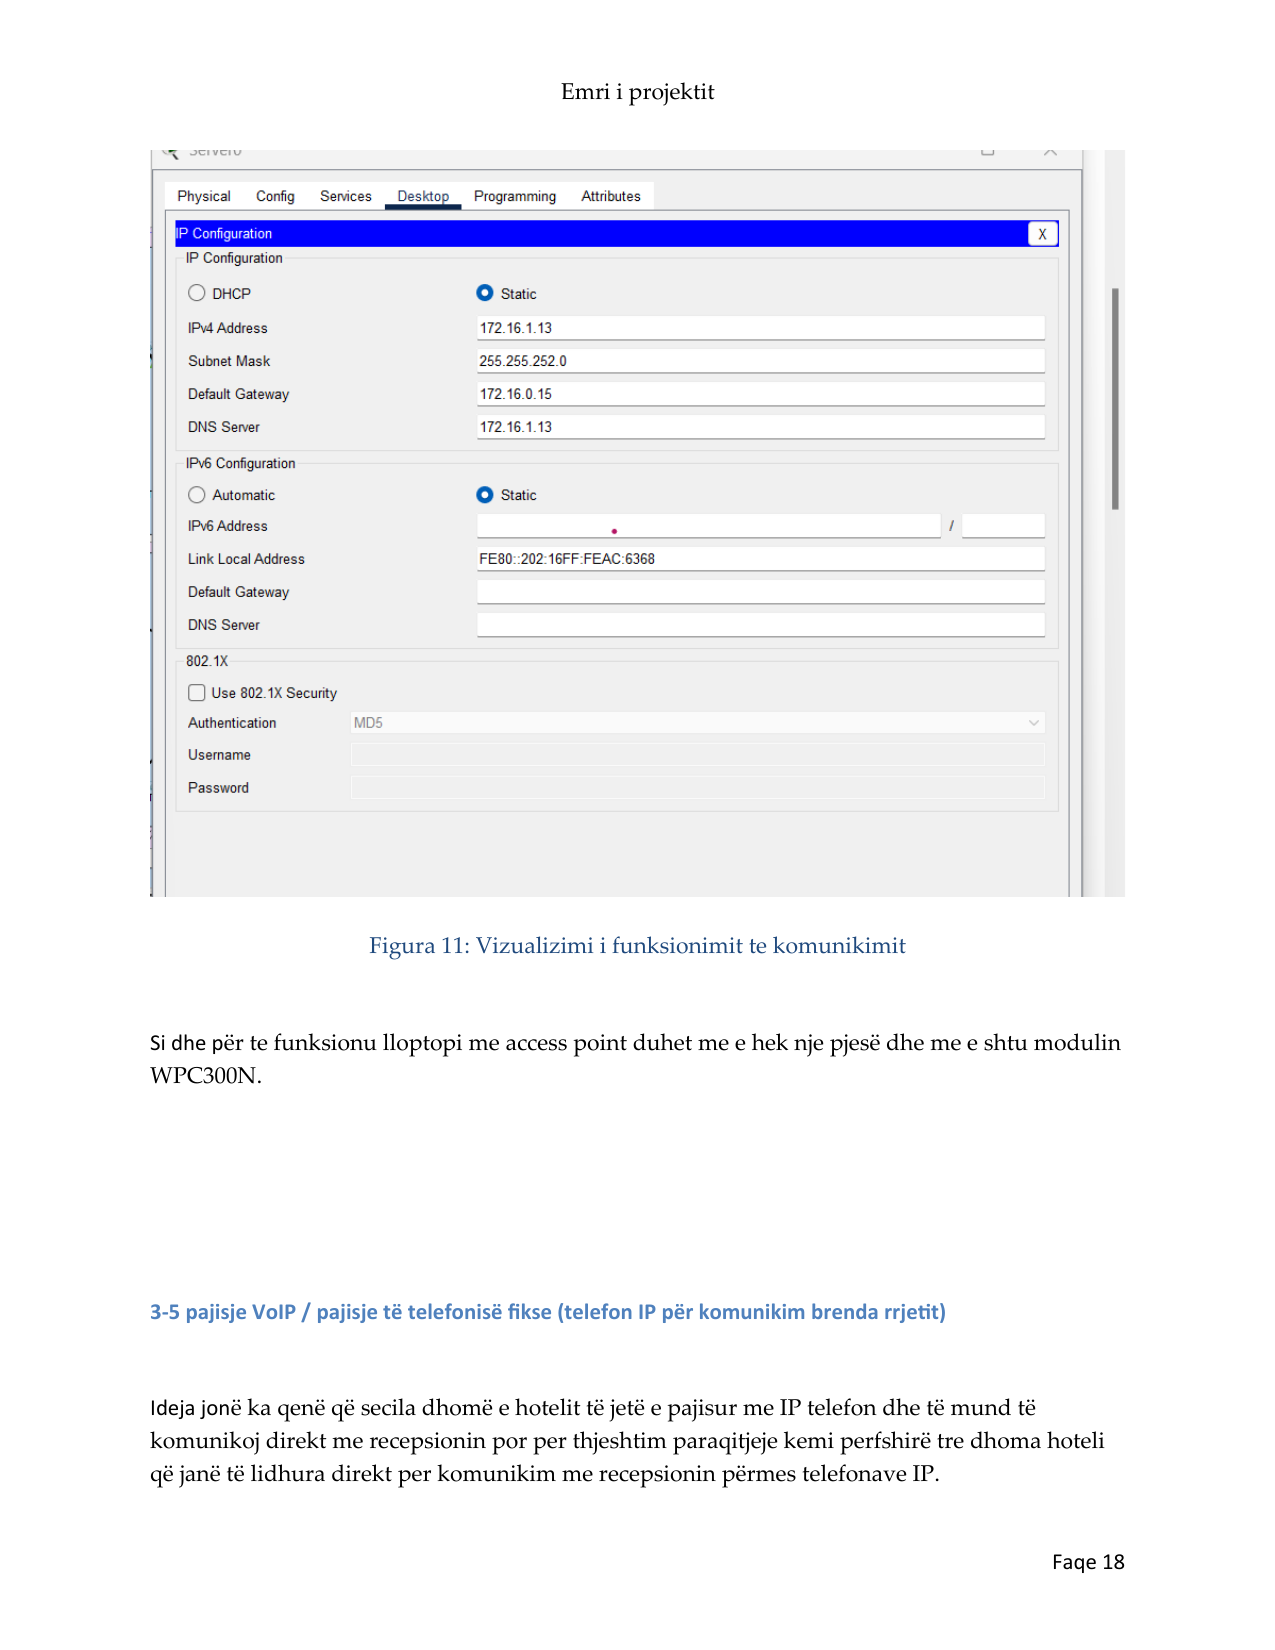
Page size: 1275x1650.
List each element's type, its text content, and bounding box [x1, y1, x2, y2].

text 3-5 pajisje VoIP / pajisje të telefonisë fikse (telefon IP për komunikim brenda rrjetit) [150, 1297, 1125, 1325]
text Figura 11: Vizualizimi i funksionimit te komunikimit [150, 929, 1125, 960]
text Si dhe për te funksionu lloptopi me access point duhet me e hek nje pjesë dhe me e shtu modulin WPC300N. [150, 1026, 1125, 1090]
text Ideja jonë ka qenë që secila dhomë e hotelit të jetë e pajisur me IP telefon dhe të mund të komunikoj direkt me recepsionin por per thjeshtim paraqitjeje kemi perfshirë tre dhoma hoteli që janë të lidhura direkt per komunikim me recepsionin përmes telefonave IP. [150, 1391, 1125, 1488]
picture [150, 150, 1125, 897]
